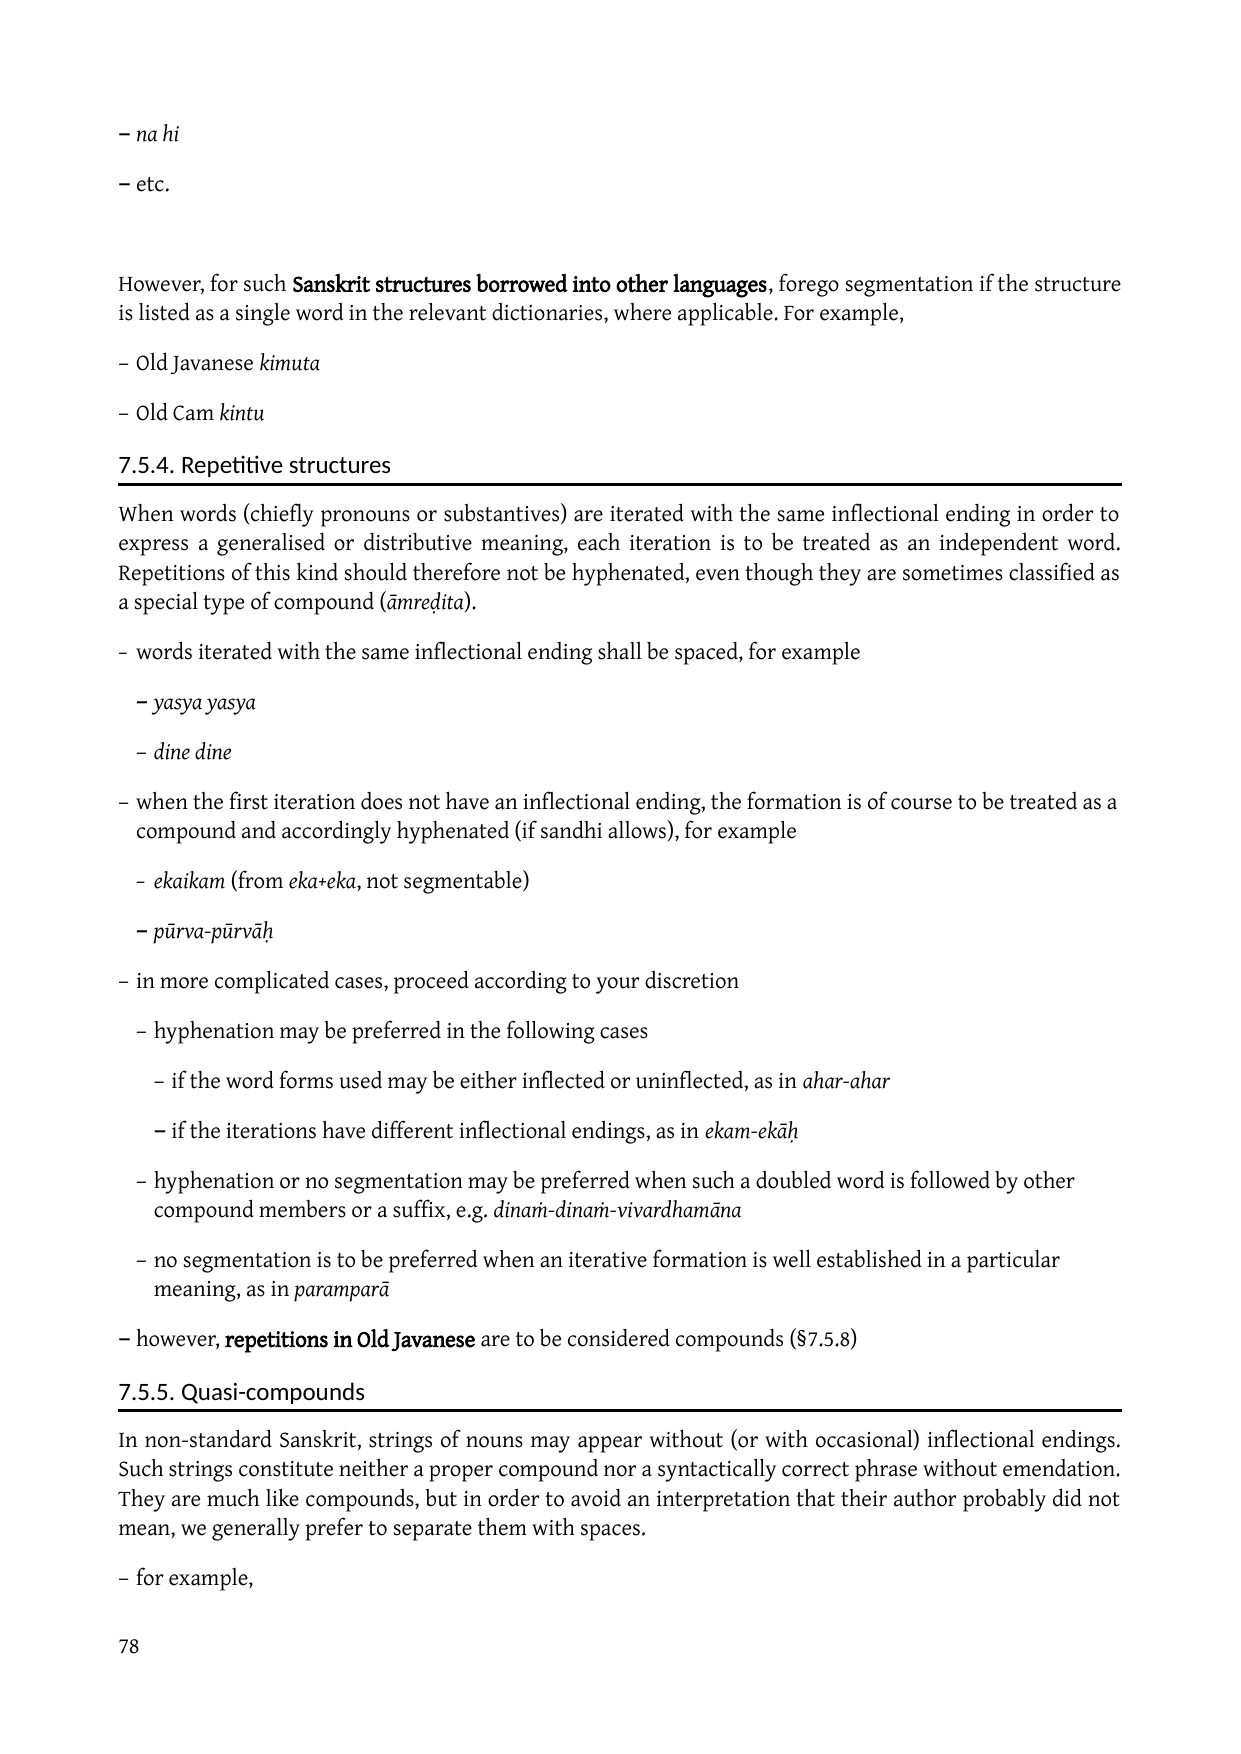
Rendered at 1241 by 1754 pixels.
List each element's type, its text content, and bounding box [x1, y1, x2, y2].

list if the word forms used may be either inflected or uninflected, as in ahar-ahar [153, 1065, 1122, 1094]
list however, repetitions in Old Javanese are to be considered compounds (§6.5.8) [118, 1323, 1122, 1352]
list in more complicated cases, proceed according to your discretion [118, 965, 1122, 994]
list hyphenation or no segmentation may be preferred when such a doubled word is followed by other compound members or a suffix, e.g. dinaṁ-dinaṁ-vivardhamāna [136, 1165, 1122, 1223]
subtitle Quasi-compounds [118, 1373, 1122, 1409]
list Old Cam kintu [118, 397, 1122, 426]
list if the iterations have different inflectional endings, as in ekam-ekāḥ [153, 1115, 1122, 1144]
list no segmentation is to be preferred when an iterative formation is well established in a particular meaning, as in paramparā [136, 1244, 1122, 1302]
subtitle Repetitive structures [118, 447, 1122, 483]
text When words (chiefly pronouns or substantives) are iterated with the same inflectional ending in order to express a generalised or distributive meaning, each iteration is to be treated as an independent word. Repetitions of this kind should therefore not be hyphenated, even though they are sometimes classified as a special type of compound (āmreḍita). [118, 498, 1122, 615]
text However, for such Sanskrit structures borrowed into other languages, forego segmentation if the structure is listed as a single word in the relevant dictionaries, where applicable. For example, [118, 268, 1122, 326]
list na hi [118, 118, 1122, 147]
list Old Javanese kimuta [118, 347, 1122, 376]
list when the first iteration does not have an inflectional ending, the formation is of course to be treated as a compound and accordingly hyphenated (if sandhi allows), for example [118, 786, 1122, 844]
list for example, [118, 1562, 1122, 1591]
list hyphenation may be preferred in the following cases [136, 1015, 1122, 1044]
text In non-standard Sanskrit, strings of nouns may appear without (or with occasional) inflectional endings. Such strings constitute neither a proper compound nor a syntactically correct phrase without emendation. They are much like compounds, but in order to avoid an interpretation that their author probably did not mean, we generally prefer to separate them with spaces. [118, 1424, 1122, 1541]
list dine dine [136, 736, 1122, 765]
list etc. [118, 168, 1122, 197]
list yasya yasya [136, 686, 1122, 715]
list ekaikam (from eka+eka, not segmentable) [136, 865, 1122, 894]
list words iterated with the same inflectional ending shall be spaced, for example [118, 636, 1122, 665]
list pūrva-pūrvāḥ [136, 915, 1122, 944]
